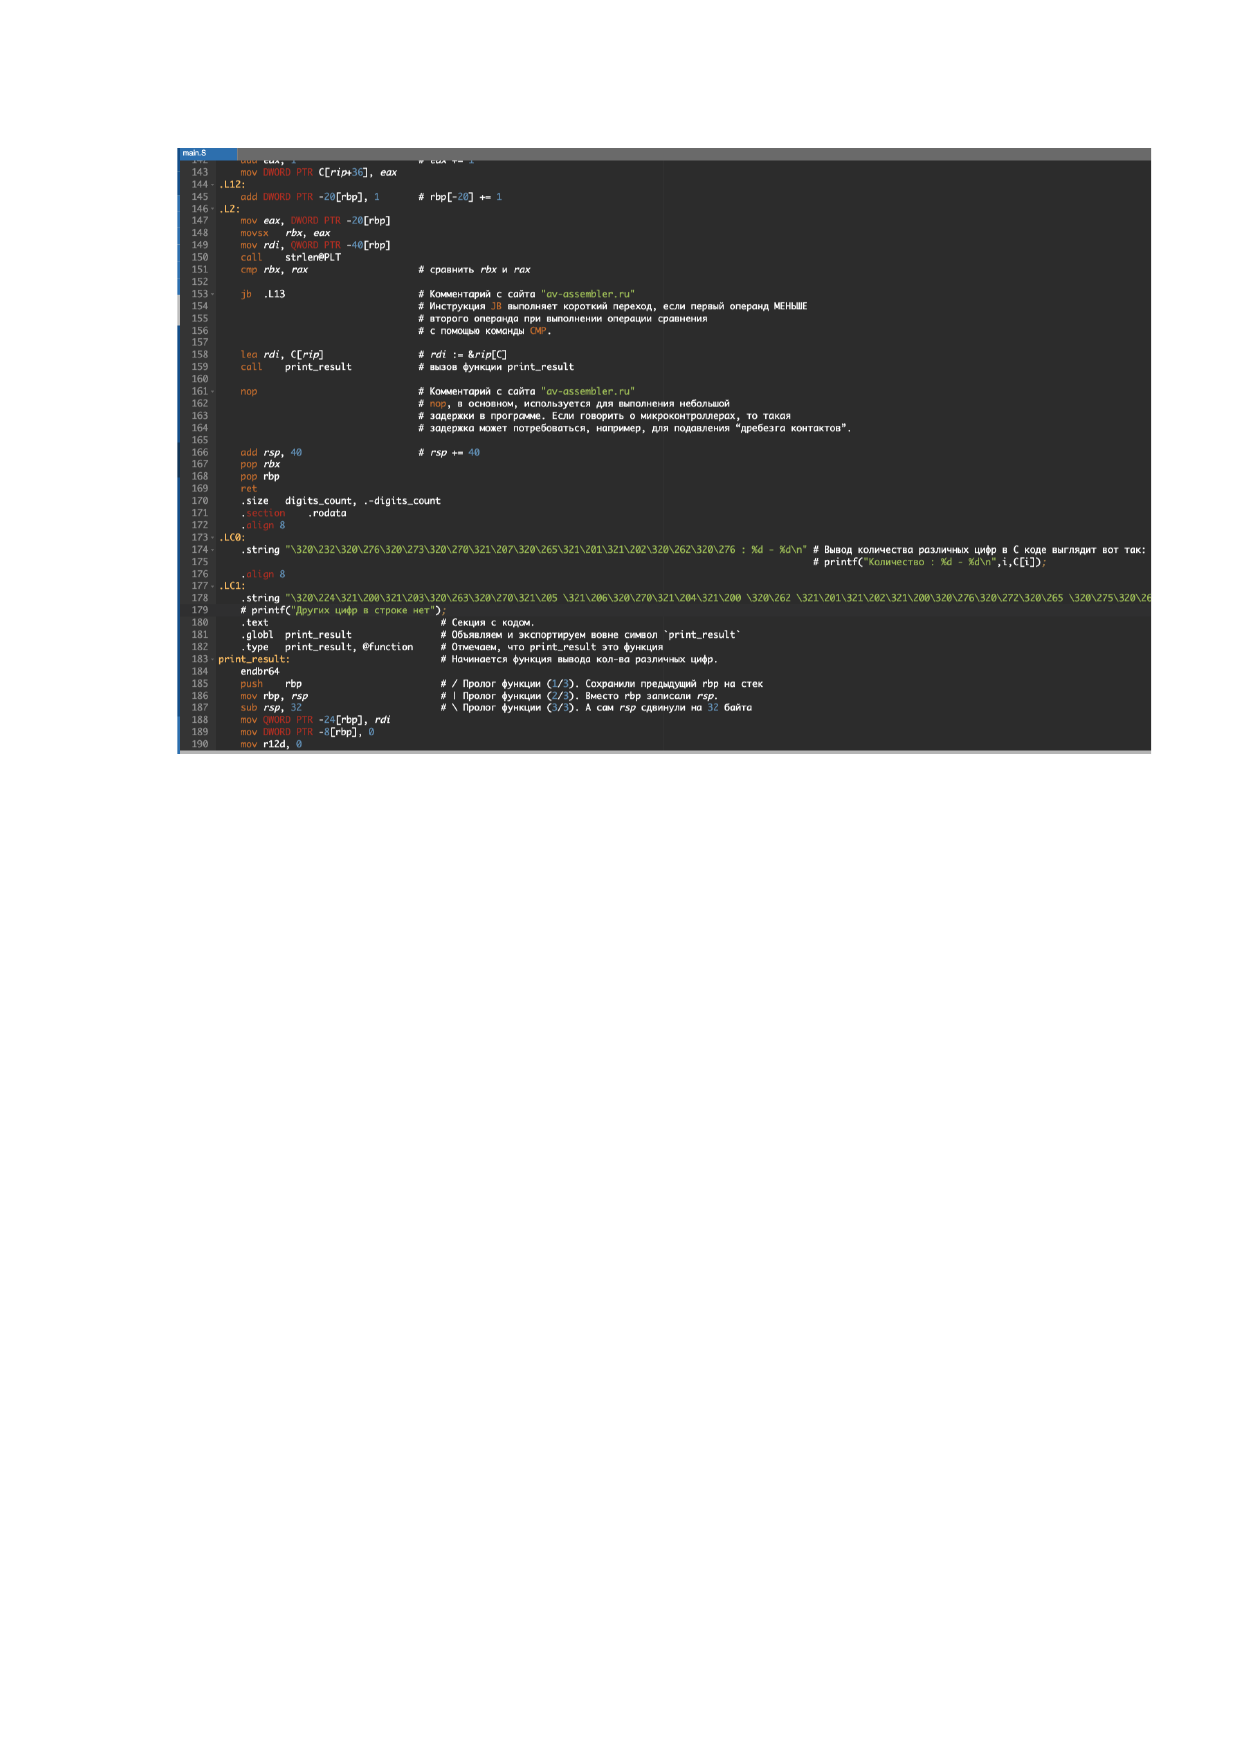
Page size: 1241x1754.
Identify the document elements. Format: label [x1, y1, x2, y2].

picture [177, 148, 1152, 754]
